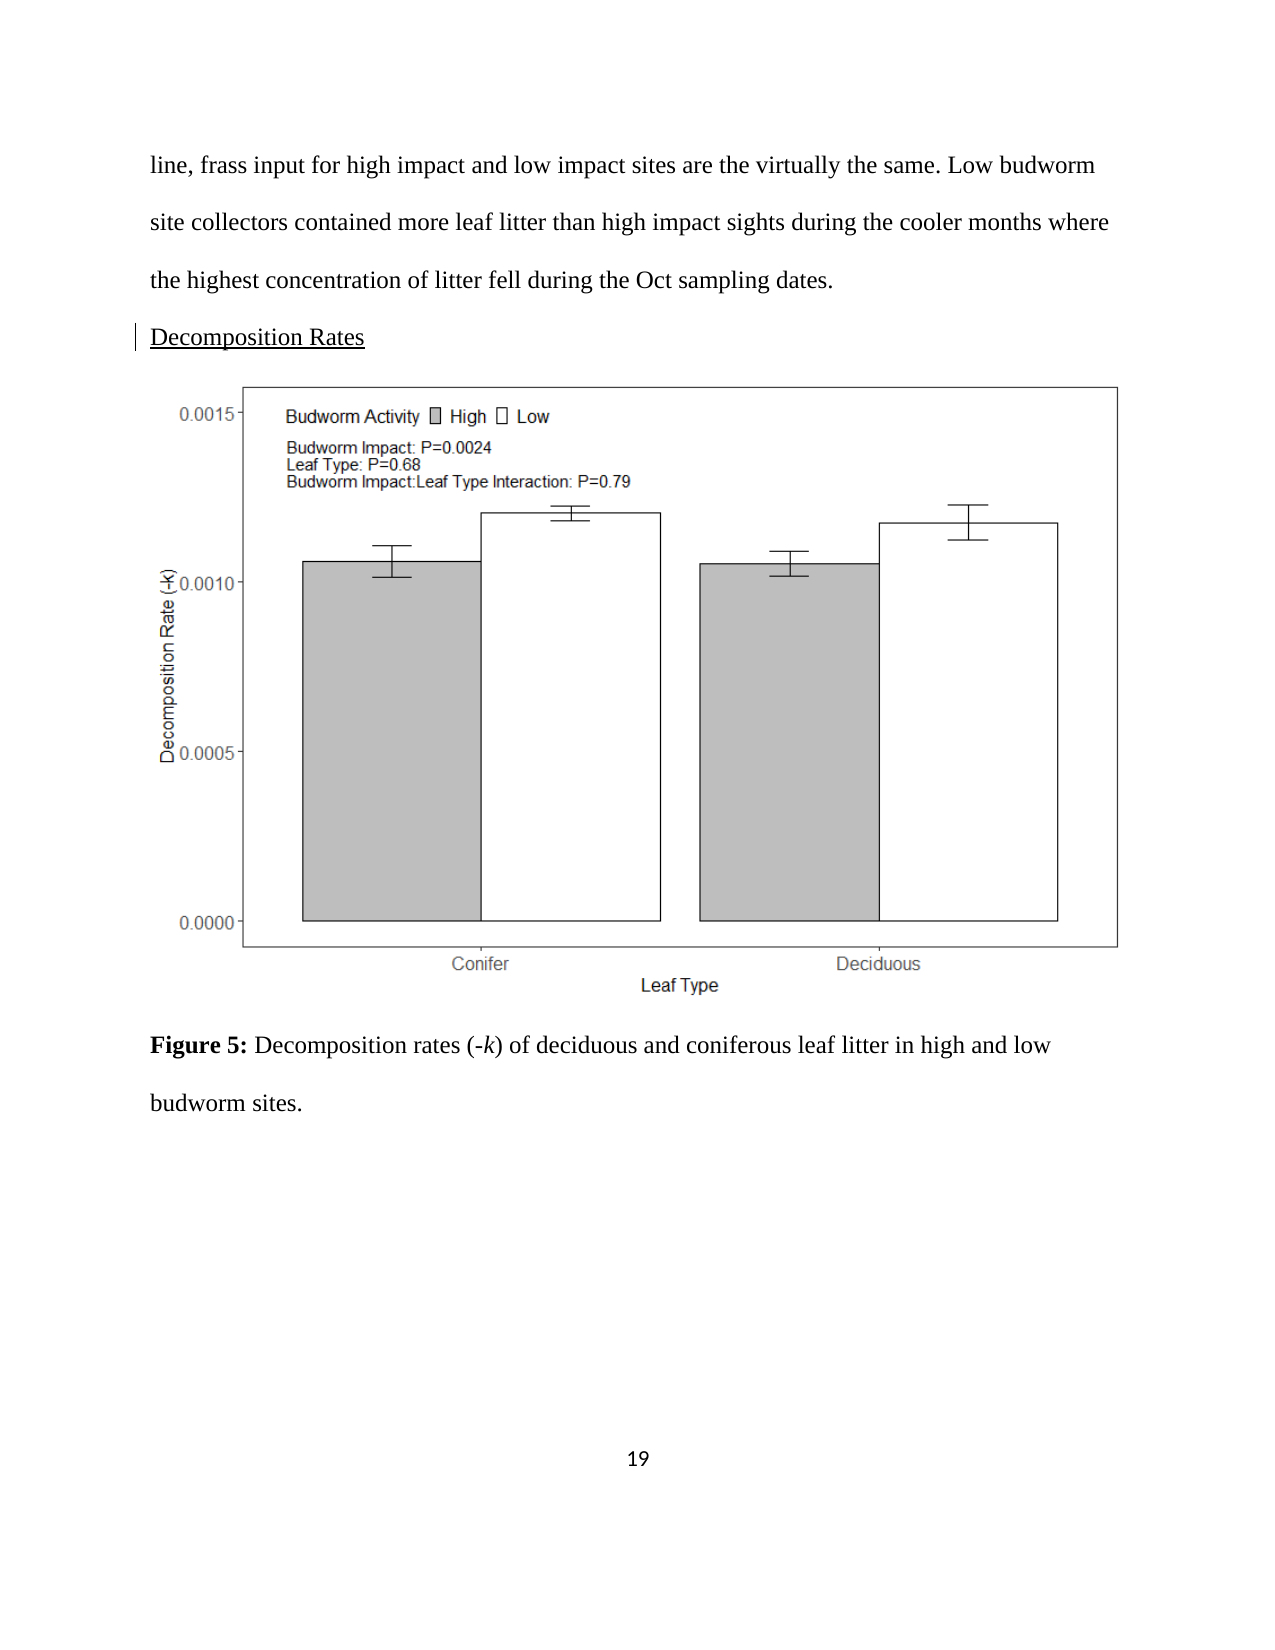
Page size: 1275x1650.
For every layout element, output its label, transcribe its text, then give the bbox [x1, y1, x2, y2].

text Decomposition Rates [150, 322, 1125, 351]
picture [150, 380, 1125, 1003]
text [150, 150, 1125, 294]
text Figure 5: Decomposition rates (-k) of deciduous and coniferous leaf litter in high and low budworm sites. [150, 1030, 1125, 1116]
